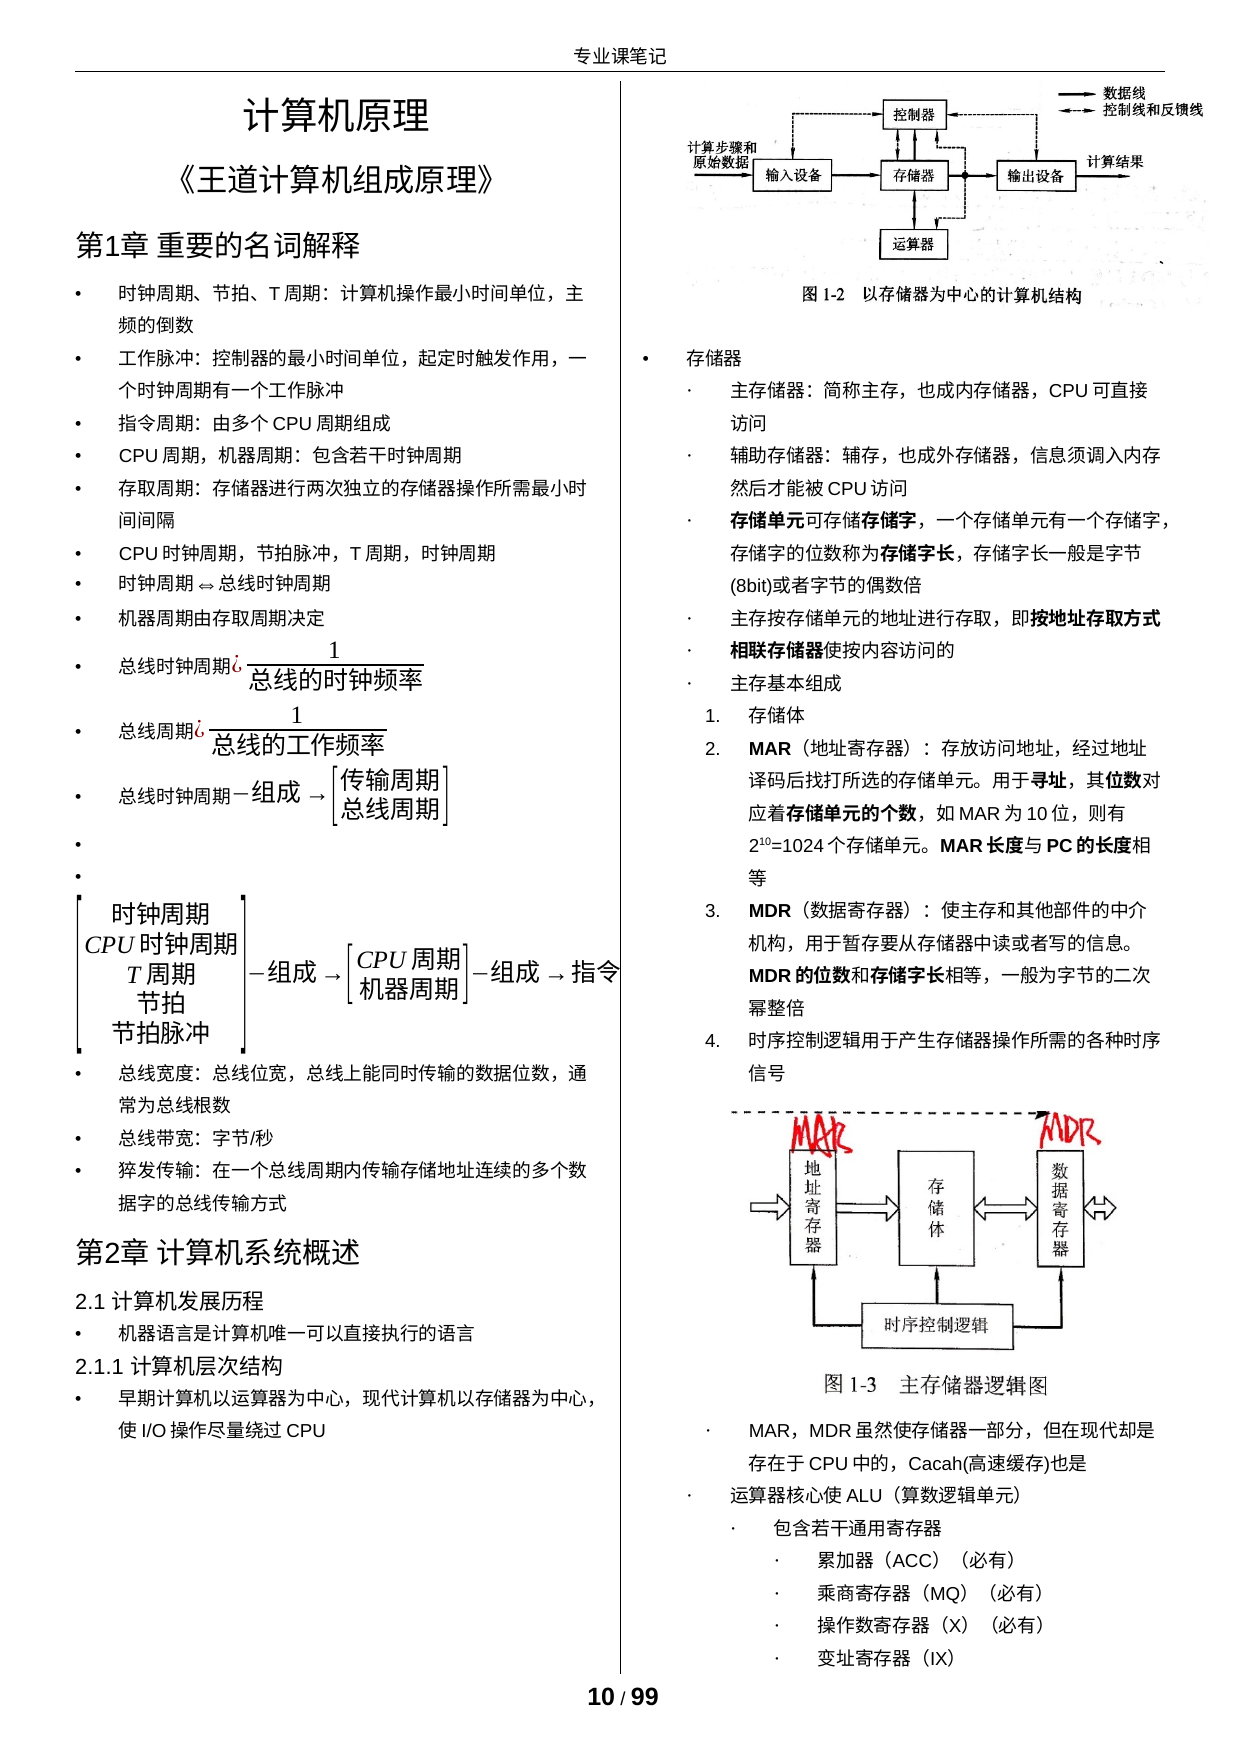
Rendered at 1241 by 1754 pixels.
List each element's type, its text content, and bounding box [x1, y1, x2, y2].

list 包含若干通用寄存器 [730, 1511, 1165, 1543]
text 存储器 [642, 341, 1165, 373]
subtitle 计算机原理 [75, 81, 598, 146]
list MAR（地址寄存器）：存放访问地址，经过地址译码后找打所选的存储单元。用于寻址，其位数对应着存储单元的个数，如MAR为10位，则有210=1024个存储单元。MAR长度与PC的长度相等 [705, 731, 1165, 893]
text 时钟周期、节拍、T周期：计算机操作最小时间单位，主频的倒数 [75, 276, 598, 341]
picture [731, 1111, 1132, 1402]
list 运算器核心使ALU（算数逻辑单元） [686, 1478, 1165, 1511]
text 机器周期由存取周期决定 [75, 601, 598, 633]
subtitle 计算机层次结构 [75, 1348, 598, 1381]
list 累加器（ACC）（必有） [773, 1543, 1165, 1576]
subtitle 计算机系统概述 [75, 1218, 598, 1283]
subtitle 计算机发展历程 [75, 1283, 598, 1316]
list 操作数寄存器（X）（必有） [773, 1608, 1165, 1641]
text 早期计算机以运算器为中心，现代计算机以存储器为中心，使I/O操作尽量绕过CPU [75, 1381, 598, 1446]
list 主存基本组成 [686, 666, 1165, 698]
picture [686, 80, 1209, 309]
list 辅助存储器：辅存，也成外存储器，信息须调入内存然后才能被CPU访问 [686, 438, 1165, 503]
text 猝发传输：在一个总线周期内传输存储地址连续的多个数据字的总线传输方式 [75, 1153, 598, 1218]
list 主存按存储单元的地址进行存取，即按地址存取方式 [686, 601, 1165, 633]
text 总线带宽：字节/秒 [75, 1121, 598, 1153]
subtitle 《王道计算机组成原理》 [75, 146, 598, 211]
text 机器语言是计算机唯一可以直接执行的语言 [75, 1316, 598, 1348]
list 变址寄存器（IX） [773, 1641, 1165, 1673]
text 总线周期 [75, 698, 598, 763]
text 工作脉冲：控制器的最小时间单位，起定时触发作用，一个时钟周期有一个工作脉冲 [75, 341, 598, 406]
list 乘商寄存器（MQ）（必有） [773, 1576, 1165, 1608]
text CPU时钟周期，节拍脉冲，T周期，时钟周期 [75, 536, 598, 568]
list 相联存储器使按内容访问的 [686, 633, 1165, 666]
text 总线宽度：总线位宽，总线上能同时传输的数据位数，通常为总线根数 [75, 1056, 598, 1121]
list 时序控制逻辑用于产生存储器操作所需的各种时序信号 [705, 1023, 1165, 1088]
list MDR（数据寄存器）：使主存和其他部件的中介机构，用于暂存要从存储器中读或者写的信息。MDR的位数和存储字长相等，一般为字节的二次幂整倍 [705, 893, 1165, 1023]
text 总线时钟周期 [75, 633, 598, 698]
list 主存储器：简称主存，也成内存储器，CPU可直接访问 [686, 373, 1165, 438]
subtitle 重要的名词解释 [75, 211, 598, 276]
text 指令周期：由多个CPU周期组成 [75, 406, 598, 438]
text CPU周期，机器周期：包含若干时钟周期 [75, 438, 598, 471]
list 存储体 [705, 698, 1165, 731]
text 总线时钟周期 [75, 763, 598, 828]
text 存取周期：存储器进行两次独立的存储器操作所需最小时间间隔 [75, 471, 598, 536]
list 存储单元可存储存储字，一个存储单元有一个存储字，存储字的位数称为存储字长，存储字长一般是字节(8bit)或者字节的偶数倍 [686, 503, 1165, 601]
text 时钟周期总线时钟周期 [75, 568, 598, 601]
